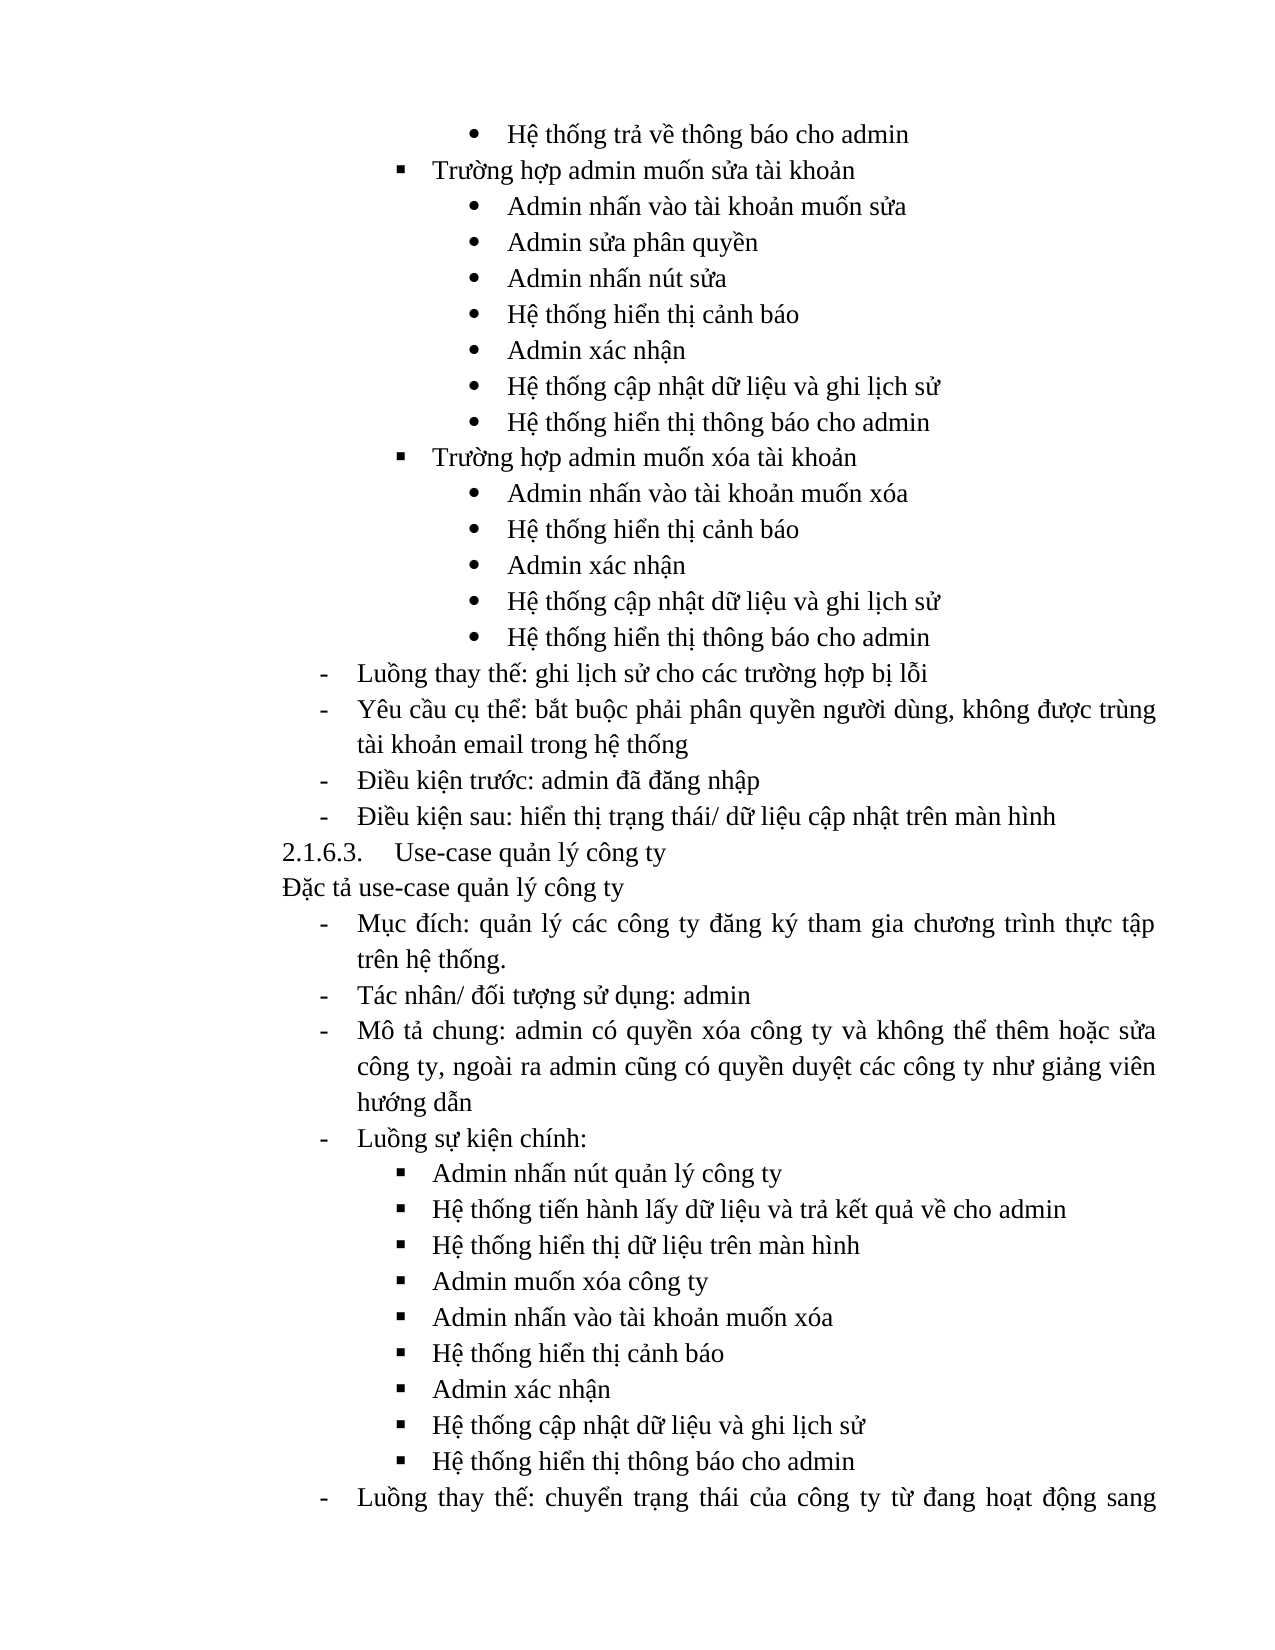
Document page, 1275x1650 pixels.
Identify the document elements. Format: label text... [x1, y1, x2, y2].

list Hệ thống hiển thị dữ liệu trên màn hình [394, 1229, 1157, 1261]
list Luồng thay thế: ghi lịch sử cho các trường hợp bị lỗi [319, 657, 1157, 688]
list Admin nhấn vào tài khoản muốn xóa [394, 1301, 1157, 1332]
list Mục đích: quản lý các công ty đăng ký tham gia chương trình thực tập trên hệ thống. [319, 907, 1157, 974]
list Hệ thống cập nhật dữ liệu và ghi lịch sử [469, 370, 1157, 401]
list Điều kiện sau: hiển thị trạng thái/ dữ liệu cập nhật trên màn hình [319, 800, 1157, 831]
list Tác nhân/ đối tượng sử dụng: admin [319, 979, 1157, 1010]
list Yêu cầu cụ thể: bắt buộc phải phân quyền người dùng, không được trùng tài khoản email trong hệ thống [319, 693, 1157, 760]
list Hệ thống cập nhật dữ liệu và ghi lịch sử [394, 1409, 1157, 1440]
list Trường hợp admin muốn sửa tài khoản [394, 154, 1157, 185]
list Admin xác nhận [469, 549, 1157, 581]
list Hệ thống hiển thị cảnh báo [469, 298, 1157, 329]
list Use-case quản lý công ty [282, 836, 1157, 867]
text Đặc tả use-case quản lý công ty [282, 872, 1157, 903]
list Hệ thống hiển thị thông báo cho admin [469, 621, 1157, 652]
list Admin nhấn vào tài khoản muốn xóa [469, 477, 1157, 509]
list Admin xác nhận [469, 334, 1157, 365]
list Admin nhấn vào tài khoản muốn sửa [469, 190, 1157, 221]
list Mô tả chung: admin có quyền xóa công ty và không thể thêm hoặc sửa công ty, ngoài ra admin cũng có quyền duyệt các công ty như giảng viên hướng dẫn [319, 1014, 1157, 1117]
list Admin nhấn nút quản lý công ty [394, 1157, 1157, 1189]
list Điều kiện trước: admin đã đăng nhập [319, 764, 1157, 796]
list Admin muốn xóa công ty [394, 1265, 1157, 1296]
list Hệ thống hiển thị cảnh báo [394, 1337, 1157, 1368]
list Admin nhấn nút sửa [469, 262, 1157, 293]
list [319, 1481, 1157, 1512]
list Luồng sự kiện chính: [319, 1122, 1157, 1153]
list Hệ thống hiển thị thông báo cho admin [469, 406, 1157, 437]
list Hệ thống cập nhật dữ liệu và ghi lịch sử [469, 585, 1157, 617]
list Trường hợp admin muốn xóa tài khoản [394, 442, 1157, 473]
list Hệ thống hiển thị cảnh báo [469, 513, 1157, 545]
list Admin sửa phân quyền [469, 226, 1157, 257]
list Admin xác nhận [394, 1373, 1157, 1404]
list Hệ thống hiển thị thông báo cho admin [394, 1445, 1157, 1476]
list Hệ thống trả về thông báo cho admin [469, 118, 1157, 149]
list Hệ thống tiến hành lấy dữ liệu và trả kết quả về cho admin [394, 1193, 1157, 1224]
